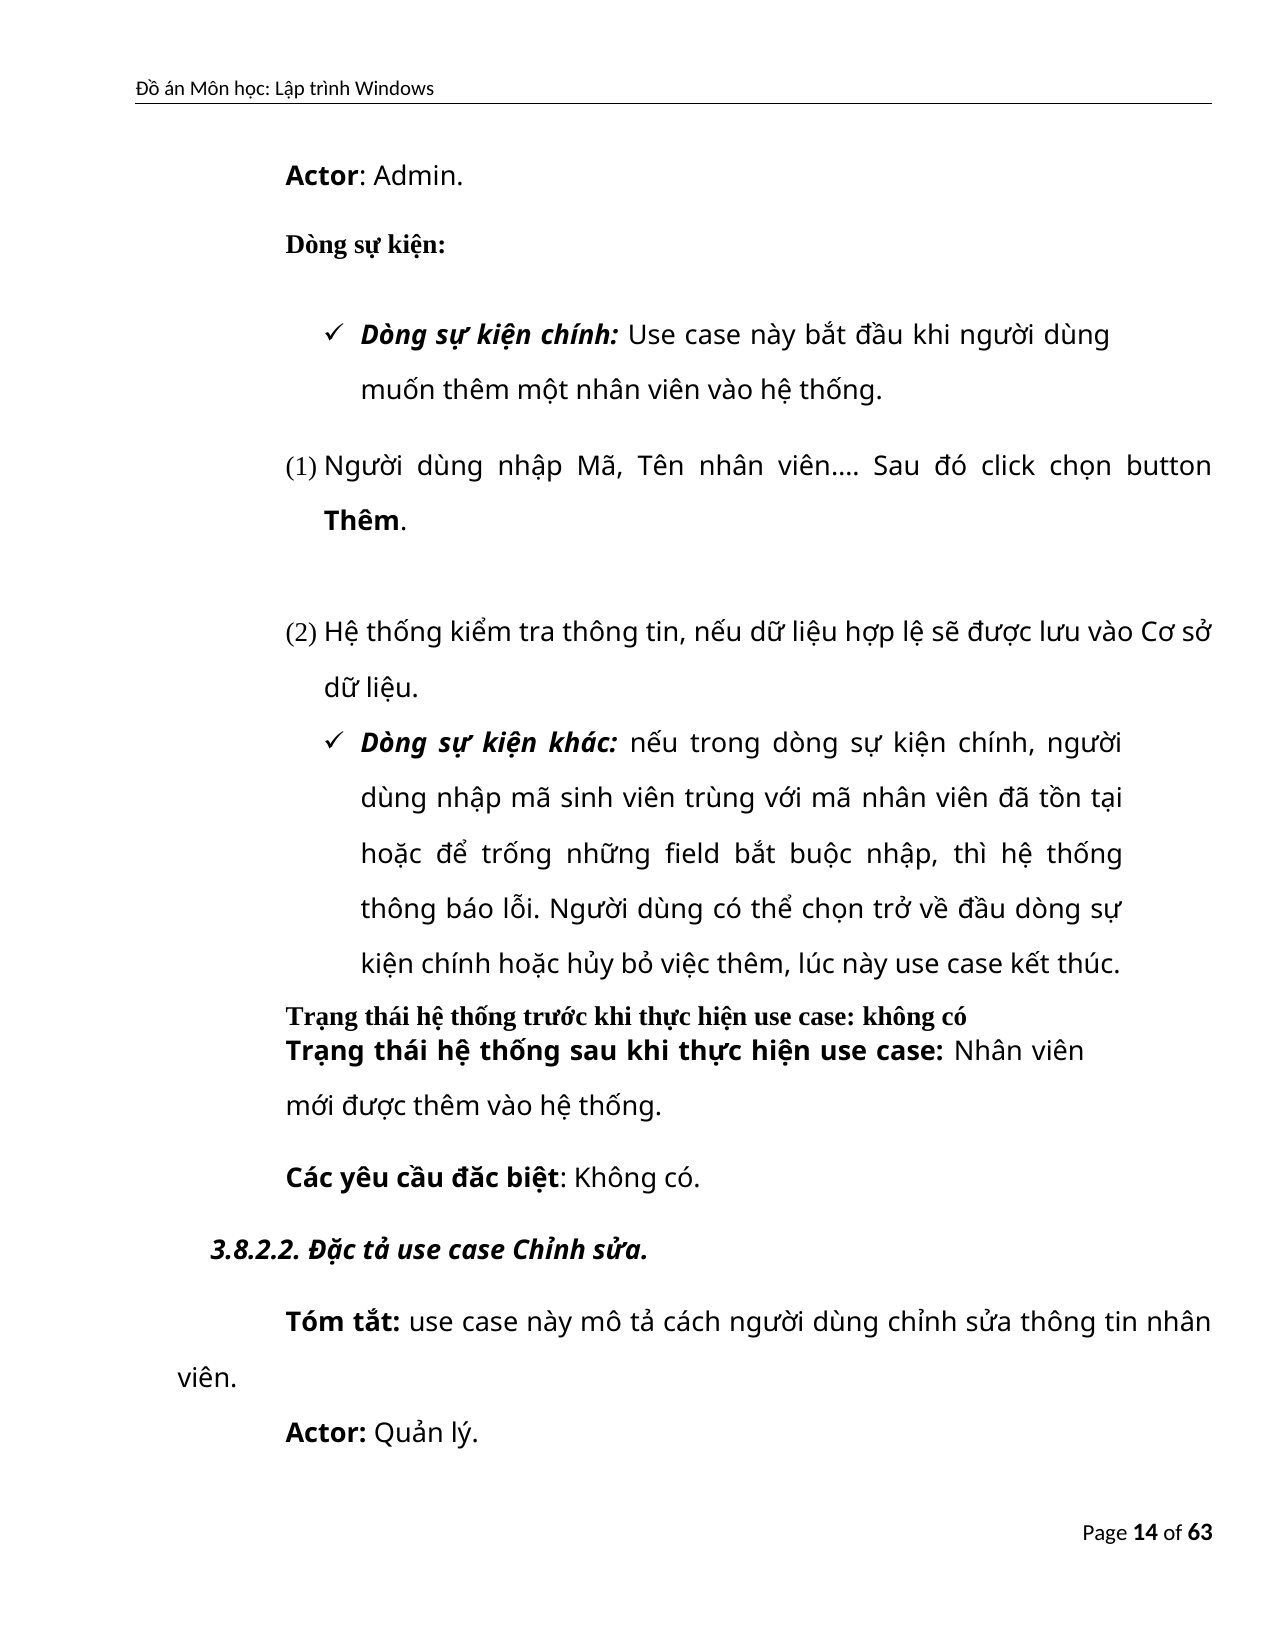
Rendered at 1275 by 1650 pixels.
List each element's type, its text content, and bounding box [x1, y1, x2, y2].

text Actor: Admin. [285, 156, 1212, 193]
text 3.8.2.2. Đặc tả use case Chỉnh sửa. [135, 1231, 1212, 1268]
text Trạng thái hệ thống trước khi thực hiện use case: không có [210, 1000, 1212, 1031]
list Hệ thống kiểm tra thông tin, nếu dữ liệu hợp lệ sẽ được lưu vào Cơ sở dữ liệu. [285, 613, 1212, 705]
text Trạng thái hệ thống sau khi thực hiện use case: Nhân viên mới được thêm vào hệ thống. [285, 1031, 1084, 1123]
list Dòng sự kiện chính: Use case này bắt đầu khi người dùng muốn thêm một nhân viên vào hệ thống. [323, 315, 1111, 407]
list Người dùng nhập Mã, Tên nhân viên…. Sau đó click chọn button Thêm. [285, 446, 1212, 539]
list Dòng sự kiện khác: nếu trong dòng sự kiện chính, người dùng nhập mã sinh viên trùng với mã nhân viên đã tồn tại hoặc để trống những field bắt buộc nhập, thì hệ thống thông báo lỗi. Người dùng có thể chọn trở về đầu dòng sự kiện chính hoặc hủy bỏ việc thêm, lúc này use case kết thúc. [323, 723, 1123, 982]
text Dòng sự kiện: [210, 228, 1212, 259]
text Các yêu cầu đăc biệt: Không có. [285, 1158, 1084, 1195]
text Tóm tắt: use case này mô tả cách người dùng chỉnh sửa thông tin nhân viên. [177, 1303, 1212, 1395]
text Actor: Quản lý. [285, 1413, 1212, 1450]
